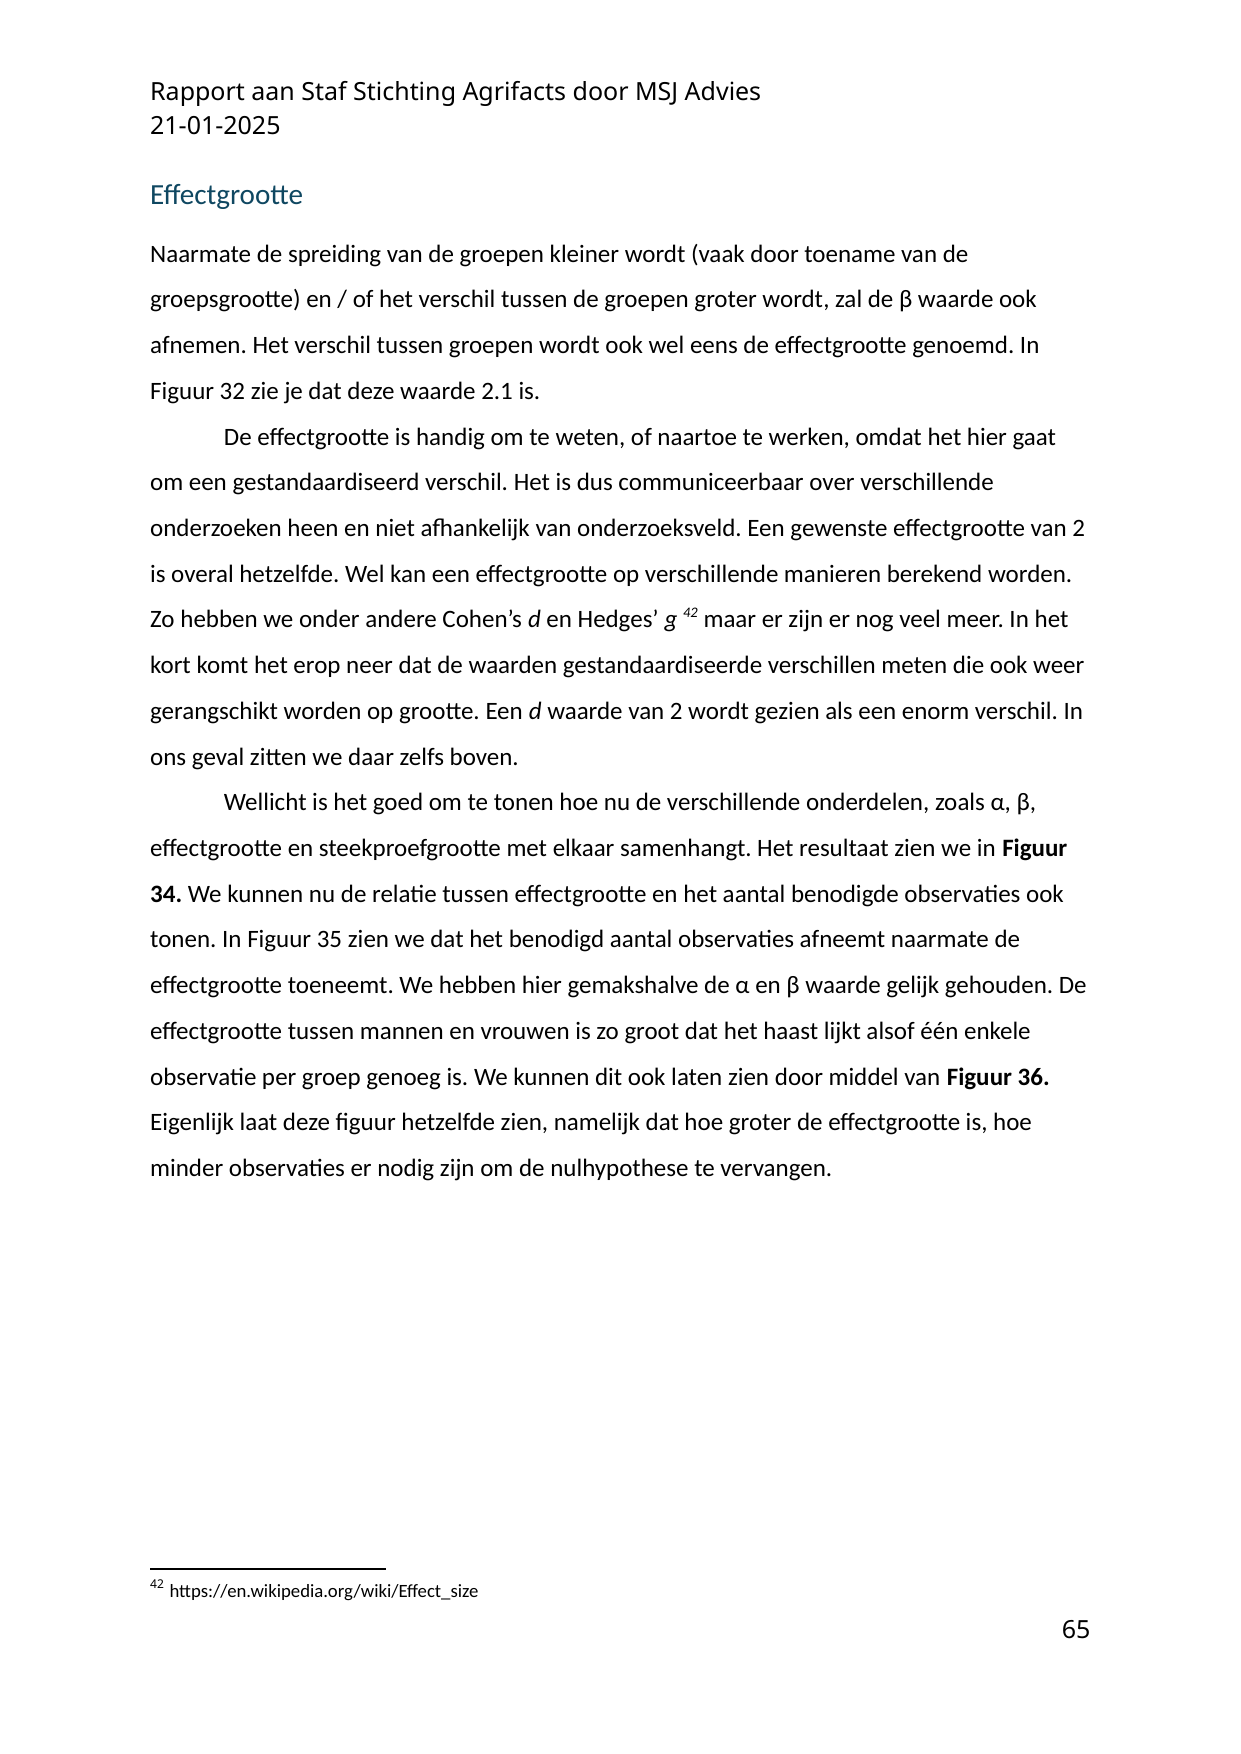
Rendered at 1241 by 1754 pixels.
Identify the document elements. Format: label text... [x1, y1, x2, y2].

text Naarmate de spreiding van de groepen kleiner wordt (vaak door toename van de groepsgrootte) en / of het verschil tussen de groepen groter wordt, zal de β waarde ook afnemen. Het verschil tussen groepen wordt ook wel eens de effectgrootte genoemd. In Figuur 32 zie je dat deze waarde 2.1 is. [150, 238, 1090, 405]
text De effectgrootte is handig om te weten, of naartoe te werken, omdat het hier gaat om een gestandaardiseerd verschil. Het is dus communiceerbaar over verschillende onderzoeken heen en niet afhankelijk van onderzoeksveld. Een gewenste effectgrootte van 2 is overal hetzelfde. Wel kan een effectgrootte op verschillende manieren berekend worden. Zo hebben we onder andere Cohen’s d en Hedges’ g maar er zijn er nog veel meer. In het kort komt het erop neer dat de waarden gestandaardiseerde verschillen meten die ook weer gerangschikt worden op grootte. Een d waarde van 2 wordt gezien als een enorm verschil. In ons geval zitten we daar zelfs boven. [150, 421, 1090, 771]
subtitle Effectgrootte [150, 176, 1090, 212]
text Wellicht is het goed om te tonen hoe nu de verschillende onderdelen, zoals α, β, effectgrootte en steekproefgrootte met elkaar samenhangt. Het resultaat zien we in Figuur 34. We kunnen nu de relatie tussen effectgrootte en het aantal benodigde observaties ook tonen. In Figuur 35 zien we dat het benodigd aantal observaties afneemt naarmate de effectgrootte toeneemt. We hebben hier gemakshalve de α en β waarde gelijk gehouden. De effectgrootte tussen mannen en vrouwen is zo groot dat het haast lijkt alsof één enkele observatie per groep genoeg is. We kunnen dit ook laten zien door middel van Figuur 36. Eigenlijk laat deze figuur hetzelfde zien, namelijk dat hoe groter de effectgrootte is, hoe minder observaties er nodig zijn om de nulhypothese te vervangen. [150, 786, 1090, 1183]
